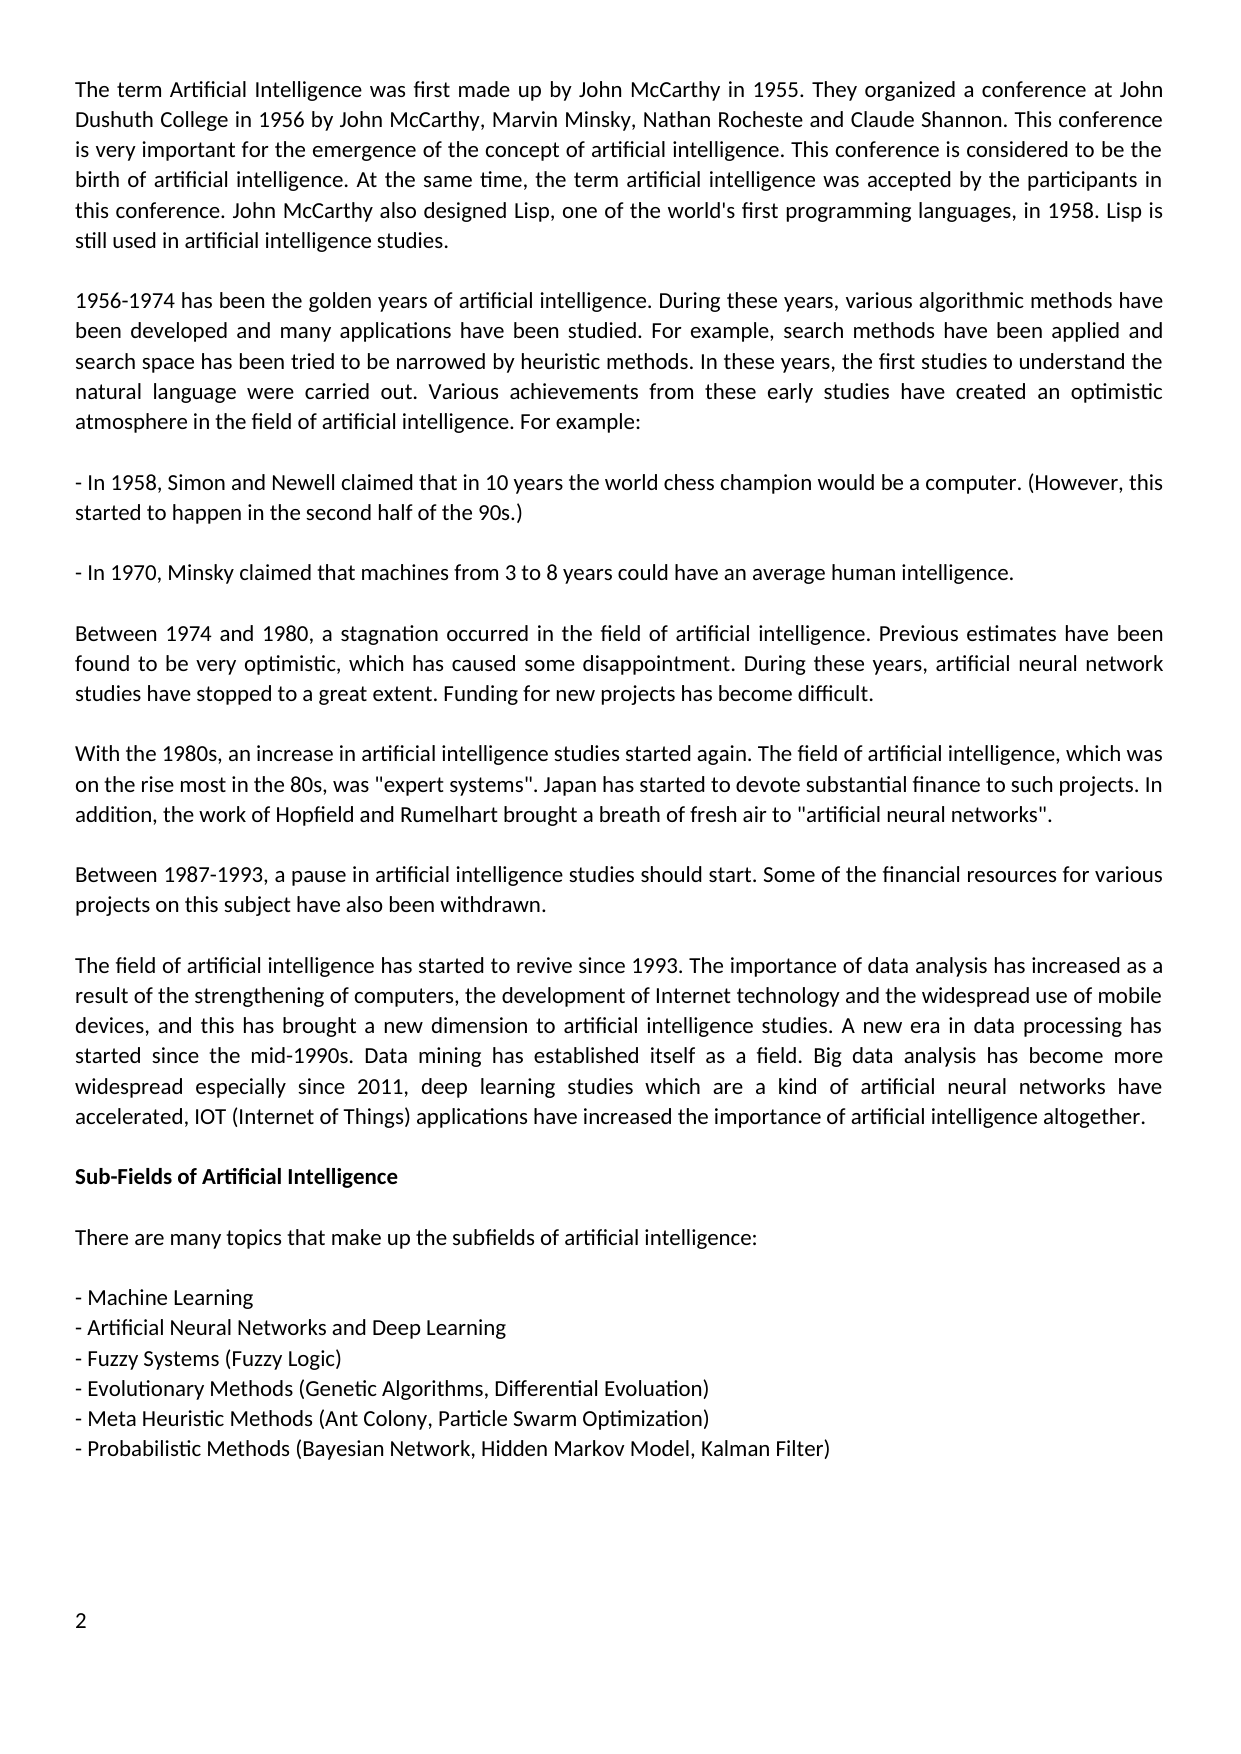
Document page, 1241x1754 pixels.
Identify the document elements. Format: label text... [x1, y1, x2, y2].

text - Machine Learning [75, 1283, 1165, 1311]
text - In 1970, Minsky claimed that machines from 3 to 8 years could have an average human intelligence. [75, 558, 1165, 586]
text Between 1987-1993, a pause in artificial intelligence studies should start. Some of the financial resources for various projects on this subject have also been withdrawn. [75, 860, 1165, 919]
text - Evolutionary Methods (Genetic Algorithms, Differential Evoluation) [75, 1374, 1165, 1402]
text - Meta Heuristic Methods (Ant Colony, Particle Swarm Optimization) [75, 1404, 1165, 1432]
text - Fuzzy Systems (Fuzzy Logic) [75, 1344, 1165, 1372]
text - Probabilistic Methods (Bayesian Network, Hidden Markov Model, Kalman Filter) [75, 1434, 1165, 1462]
text 1956-1974 has been the golden years of artificial intelligence. During these years, various algorithmic methods have been developed and many applications have been studied. For example, search methods have been applied and search space has been tried to be narrowed by heuristic methods. In these years, the first studies to understand the natural language were carried out. Various achievements from these early studies have created an optimistic atmosphere in the field of artificial intelligence. For example: [75, 286, 1165, 435]
text There are many topics that make up the subfields of artificial intelligence: [75, 1223, 1165, 1251]
text - In 1958, Simon and Newell claimed that in 10 years the world chess champion would be a computer. (However, this started to happen in the second half of the 90s.) [75, 468, 1165, 526]
text The field of artificial intelligence has started to revive since 1993. The importance of data analysis has increased as a result of the strengthening of computers, the development of Internet technology and the widespread use of mobile devices, and this has brought a new dimension to artificial intelligence studies. A new era in data processing has started since the mid-1990s. Data mining has established itself as a field. Big data analysis has become more widespread especially since 2011, deep learning studies which are a kind of artificial neural networks have accelerated, IOT (Internet of Things) applications have increased the importance of artificial intelligence altogether. [75, 951, 1165, 1130]
text Sub-Fields of Artificial Intelligence [75, 1162, 1165, 1191]
text With the 1980s, an increase in artificial intelligence studies started again. The field of artificial intelligence, which was on the rise most in the 80s, was "expert systems". Japan has started to devote substantial finance to such projects. In addition, the work of Hopfield and Rumelhart brought a breath of fresh air to "artificial neural networks". [75, 739, 1165, 828]
text - Artificial Neural Networks and Deep Learning [75, 1313, 1165, 1342]
text Between 1974 and 1980, a stagnation occurred in the field of artificial intelligence. Previous estimates have been found to be very optimistic, which has caused some disappointment. During these years, artificial neural network studies have stopped to a great extent. Funding for new projects has become difficult. [75, 619, 1165, 707]
text The term Artificial Intelligence was first made up by John McCarthy in 1955. They organized a conference at John Dushuth College in 1956 by John McCarthy, Marvin Minsky, Nathan Rocheste and Claude Shannon. This conference is very important for the emergence of the concept of artificial intelligence. This conference is considered to be the birth of artificial intelligence. At the same time, the term artificial intelligence was accepted by the participants in this conference. John McCarthy also designed Lisp, one of the world's first programming languages, in 1958. Lisp is still used in artificial intelligence studies. [75, 75, 1165, 254]
